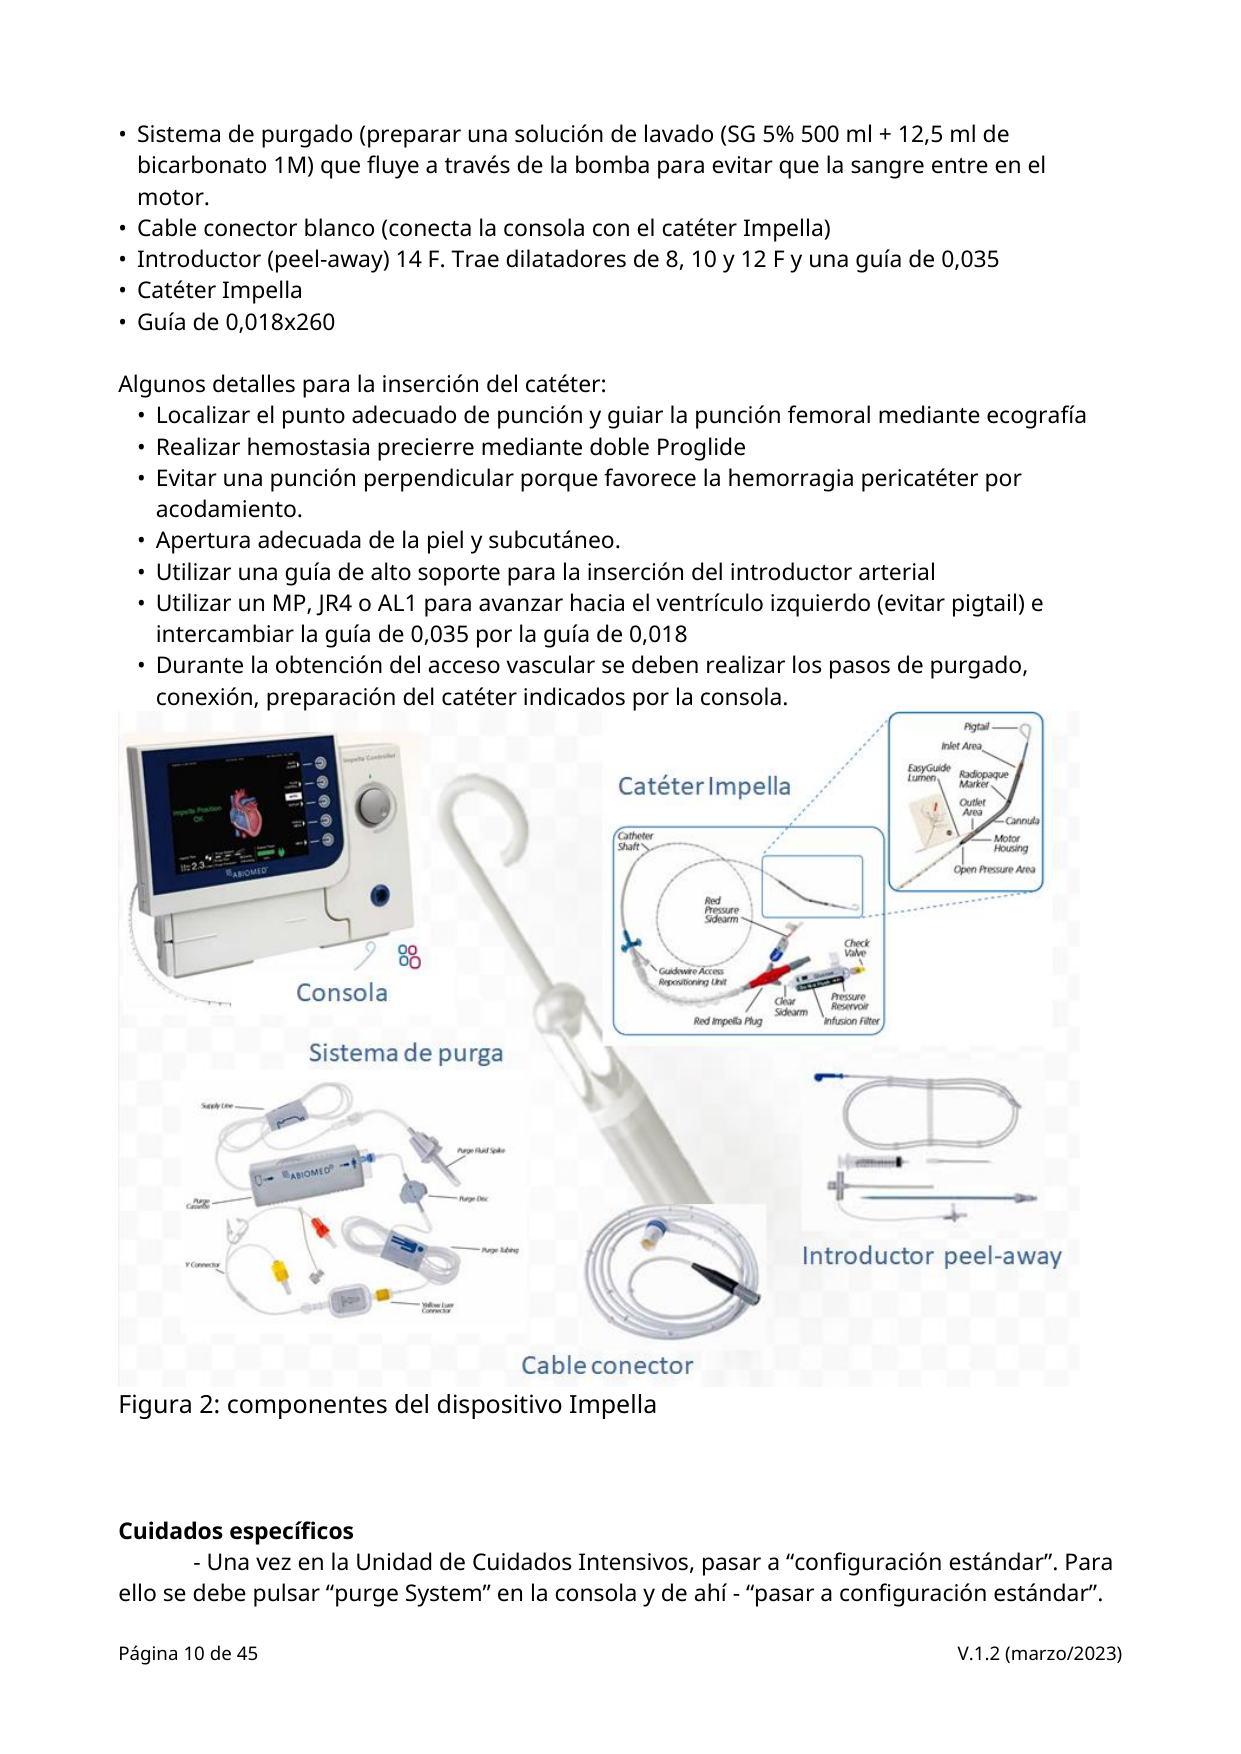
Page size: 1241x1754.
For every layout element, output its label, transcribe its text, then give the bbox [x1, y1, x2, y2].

list Realizar hemostasia precierre mediante doble Proglide [137, 431, 1122, 462]
list Utilizar un MP, JR4 o AL1 para avanzar hacia el ventrículo izquierdo (evitar pigtail) e intercambiar la guía de 0,035 por la guía de 0,018 [137, 587, 1122, 649]
list Guía de 0,018x260 [118, 306, 1122, 337]
list Sistema de purgado (preparar una solución de lavado (SG 5% 500 ml + 12,5 ml de bicarbonato 1M) que fluye a través de la bomba para evitar que la sangre entre en el motor. [118, 118, 1122, 212]
list Introductor (peel-away) 14 F. Trae dilatadores de 8, 10 y 12 F y una guía de 0,035 [118, 243, 1122, 274]
list Catéter Impella [118, 274, 1122, 306]
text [118, 1546, 1122, 1608]
list Utilizar una guía de alto soporte para la inserción del introductor arterial [137, 556, 1122, 587]
text Figura 2: componentes del dispositivo Impella [118, 1387, 1122, 1421]
list Cable conector blanco (conecta la consola con el catéter Impella) [118, 212, 1122, 243]
list Localizar el punto adecuado de punción y guiar la punción femoral mediante ecografía [137, 399, 1122, 431]
list Durante la obtención del acceso vascular se deben realizar los pasos de purgado, conexión, preparación del catéter indicados por la consola. [137, 649, 1122, 712]
list Apertura adecuada de la piel y subcutáneo. [137, 524, 1122, 556]
picture [118, 711, 1080, 1387]
text Cuidados específicos [118, 1515, 1122, 1546]
list Evitar una punción perpendicular porque favorece la hemorragia pericatéter por acodamiento. [137, 462, 1122, 524]
text Algunos detalles para la inserción del catéter: [118, 368, 1122, 399]
